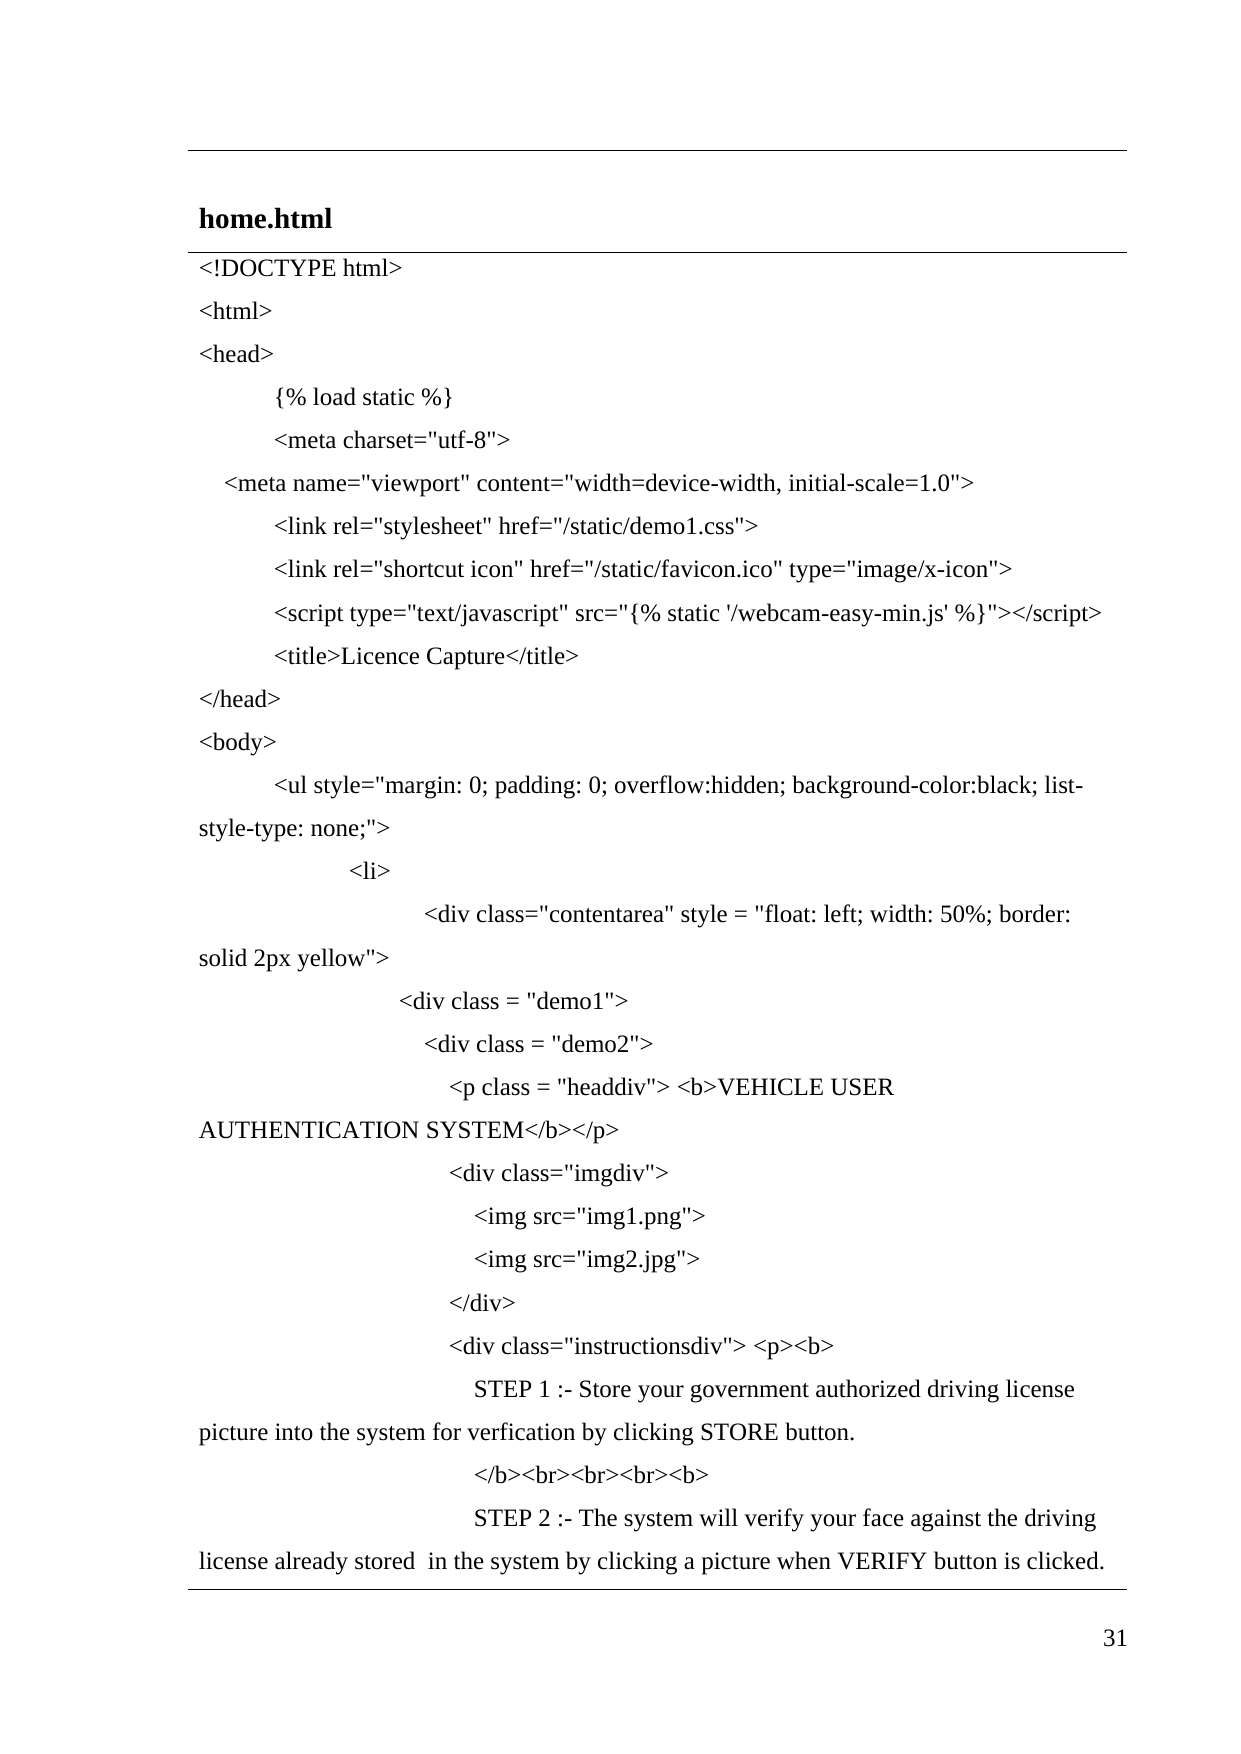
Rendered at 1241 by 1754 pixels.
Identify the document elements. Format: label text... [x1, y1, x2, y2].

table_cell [188, 253, 1127, 1589]
table_cell home.html [188, 151, 1127, 252]
